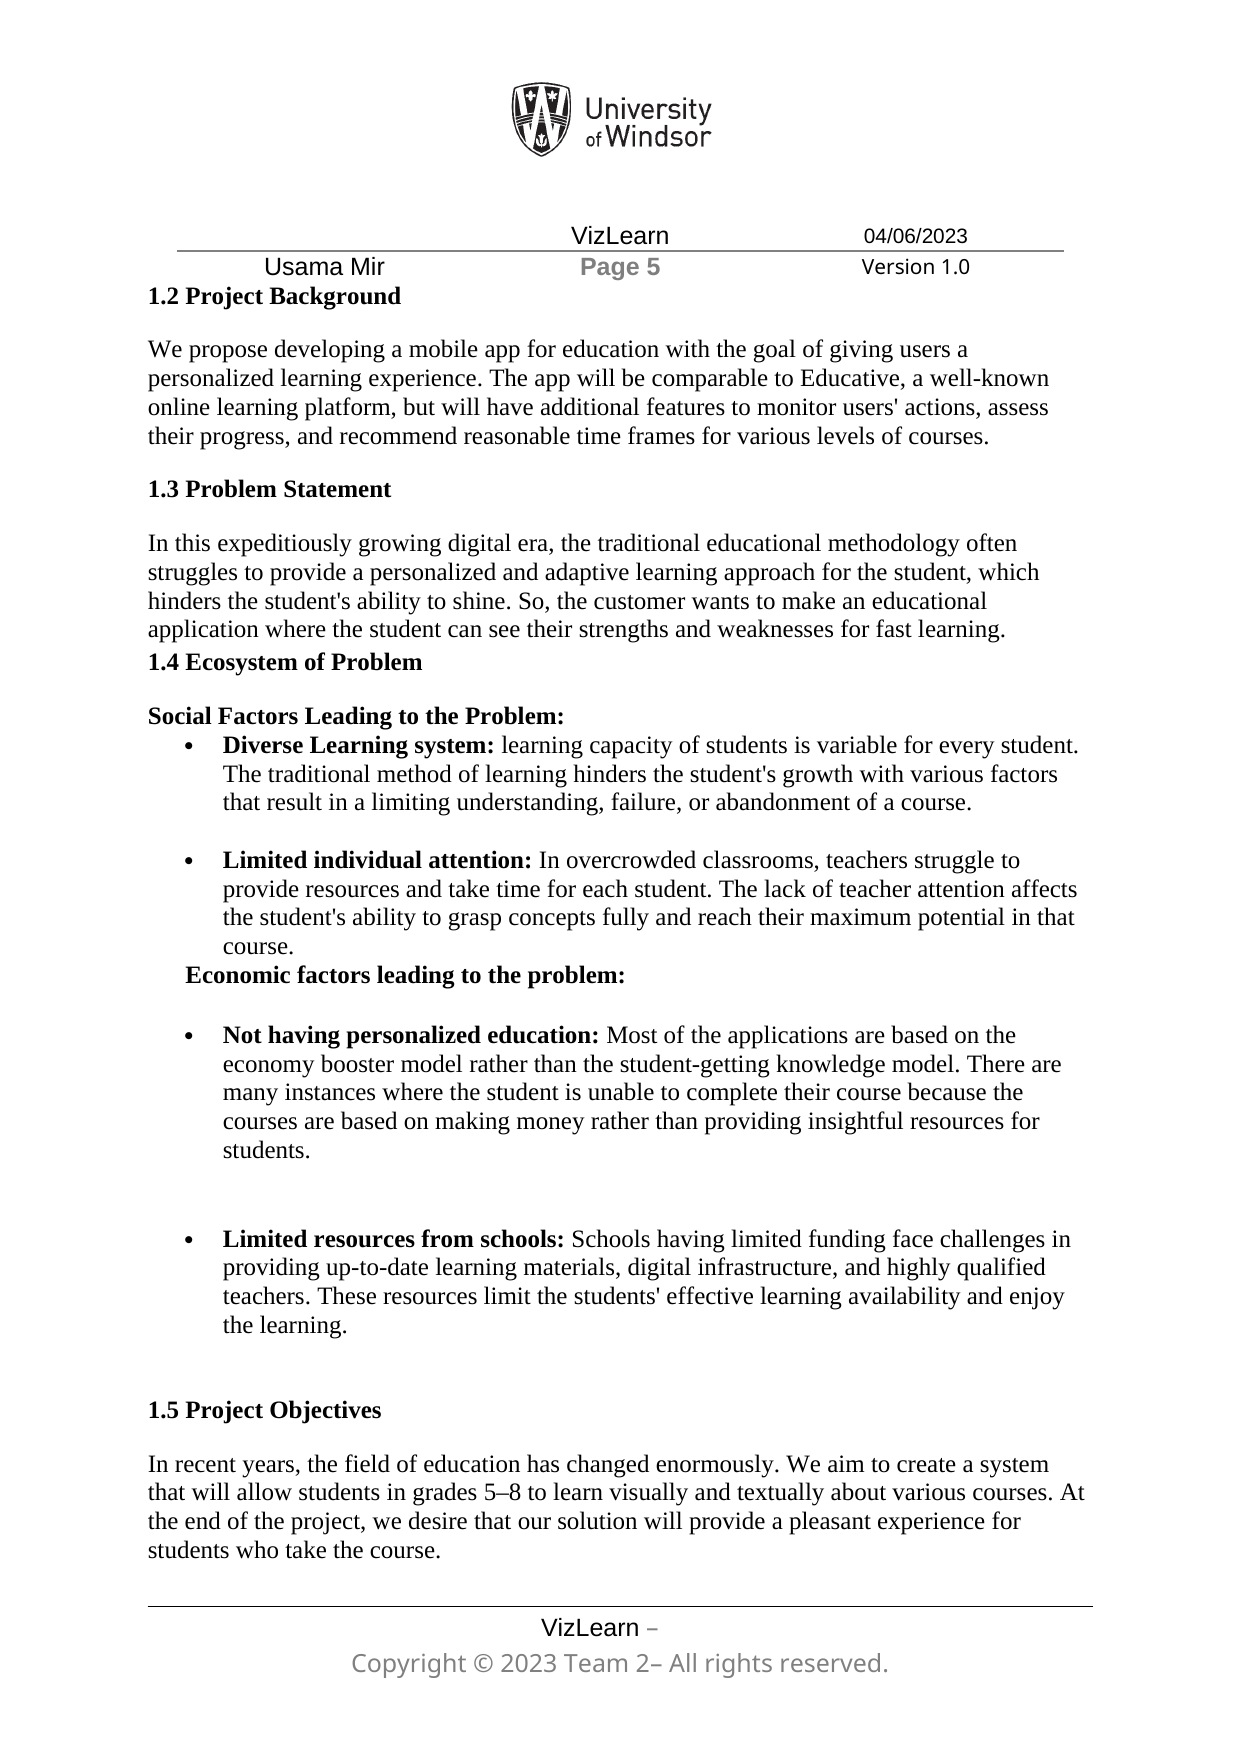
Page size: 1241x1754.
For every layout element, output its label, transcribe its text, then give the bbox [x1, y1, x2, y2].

subtitle 1.2 Project Background [148, 148, 1093, 309]
subtitle 1.4 Ecosystem of Problem [148, 647, 1093, 676]
text Economic factors leading to the problem: [185, 960, 1093, 989]
text We propose developing a mobile app for education with the goal of giving users a personalized learning experience. The app will be comparable to Educative, a well-known online learning platform, but will have additional features to monitor users' actions, assess their progress, and recommend reasonable time frames for various levels of courses. [148, 334, 1093, 449]
subtitle 1.5 Project Objectives [148, 1395, 1093, 1424]
text In this expeditiously growing digital era, the traditional educational methodology often struggles to provide a personalized and adaptive learning approach for the student, which hinders the student's ability to shine. So, the customer wants to make an educational application where the student can see their strengths and weaknesses for fast learning. [148, 528, 1093, 643]
list Not having personalized education: Most of the applications are based on the economy booster model rather than the student-getting knowledge model. There are many instances where the student is unable to complete their course because the courses are based on making money rather than providing insightful resources for students. [185, 1020, 1093, 1164]
picture [492, 73, 731, 165]
text In recent years, the field of education has changed enormously. We aim to create a system that will allow students in grades 5–8 to learn visually and textually about various courses. At the end of the project, we desire that our solution will provide a pleasant experience for students who take the course. [148, 1449, 1093, 1564]
list Limited resources from schools: Schools having limited funding face challenges in providing up-to-date learning materials, digital infrastructure, and highly qualified teachers. These resources limit the students' effective learning availability and enjoy the learning. [185, 1224, 1093, 1339]
list Diverse Learning system: learning capacity of students is variable for every student. The traditional method of learning hinders the student's growth with various factors that result in a limiting understanding, failure, or abandonment of a course. [185, 730, 1093, 816]
text 1.3 Problem Statement [148, 474, 1093, 503]
text Social Factors Leading to the Problem: [148, 701, 1093, 730]
list Limited individual attention: In overcrowded classrooms, teachers struggle to provide resources and take time for each student. The lack of teacher attention affects the student's ability to grasp concepts fully and reach their maximum potential in that course. [185, 845, 1093, 960]
